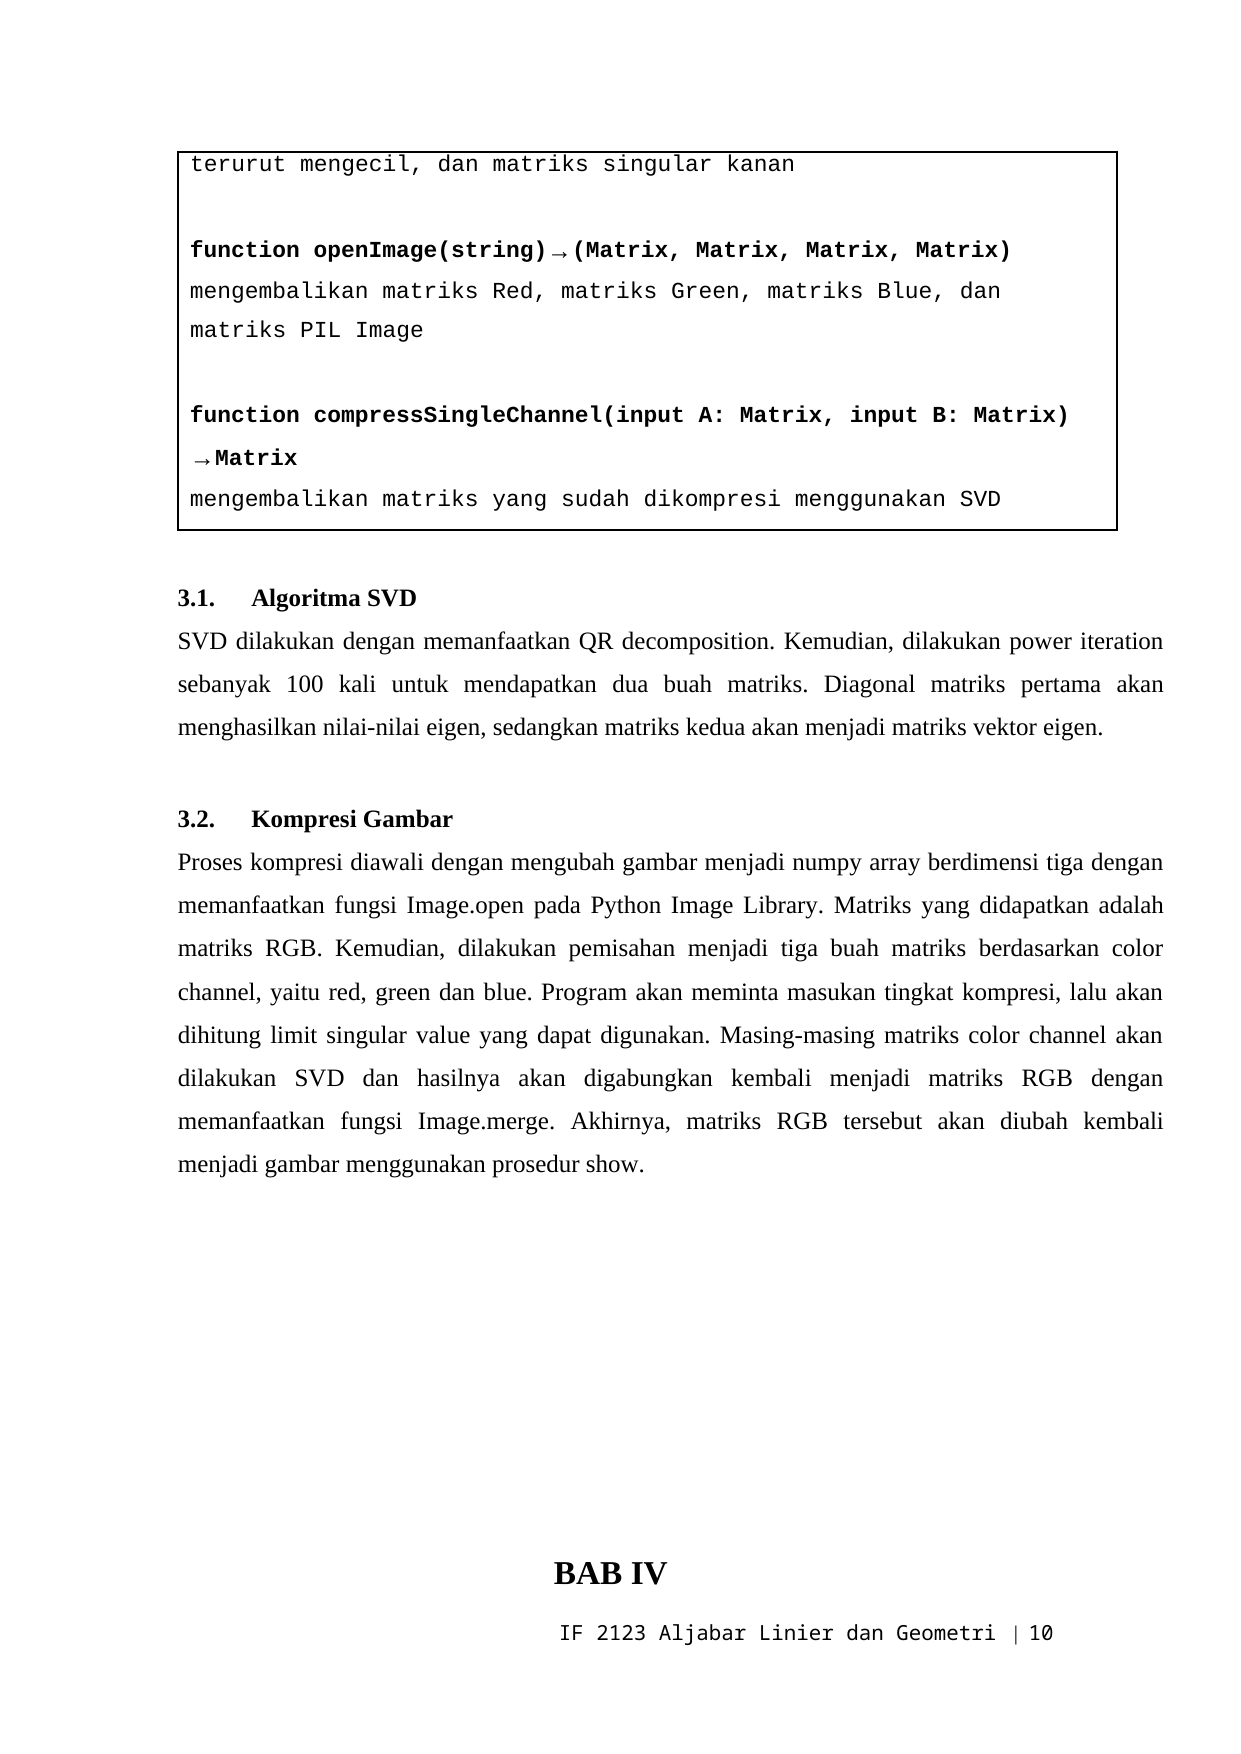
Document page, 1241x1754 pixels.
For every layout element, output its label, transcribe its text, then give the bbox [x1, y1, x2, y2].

subtitle Kompresi Gambar [177, 804, 1164, 833]
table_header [179, 153, 1116, 529]
text Proses kompresi diawali dengan mengubah gambar menjadi numpy array berdimensi tiga dengan memanfaatkan fungsi Image.open pada Python Image Library. Matriks yang didapatkan adalah matriks RGB. Kemudian, dilakukan pemisahan menjadi tiga buah matriks berdasarkan color channel, yaitu red, green dan blue. Program akan meminta masukan tingkat kompresi, lalu akan dihitung limit singular value yang dapat digunakan. Masing-masing matriks color channel akan dilakukan SVD dan hasilnya akan digabungkan kembali menjadi matriks RGB dengan memanfaatkan fungsi Image.merge. Akhirnya, matriks RGB tersebut akan diubah kembali menjadi gambar menggunakan prosedur show. [177, 847, 1164, 1178]
text SVD dilakukan dengan memanfaatkan QR decomposition. Kemudian, dilakukan power iteration sebanyak 100 kali untuk mendapatkan dua buah matriks. Diagonal matriks pertama akan menghasilkan nilai-nilai eigen, sedangkan matriks kedua akan menjadi matriks vektor eigen. [177, 626, 1164, 741]
text BAB IV [177, 1553, 1044, 1592]
subtitle Algoritma SVD [177, 583, 1164, 612]
